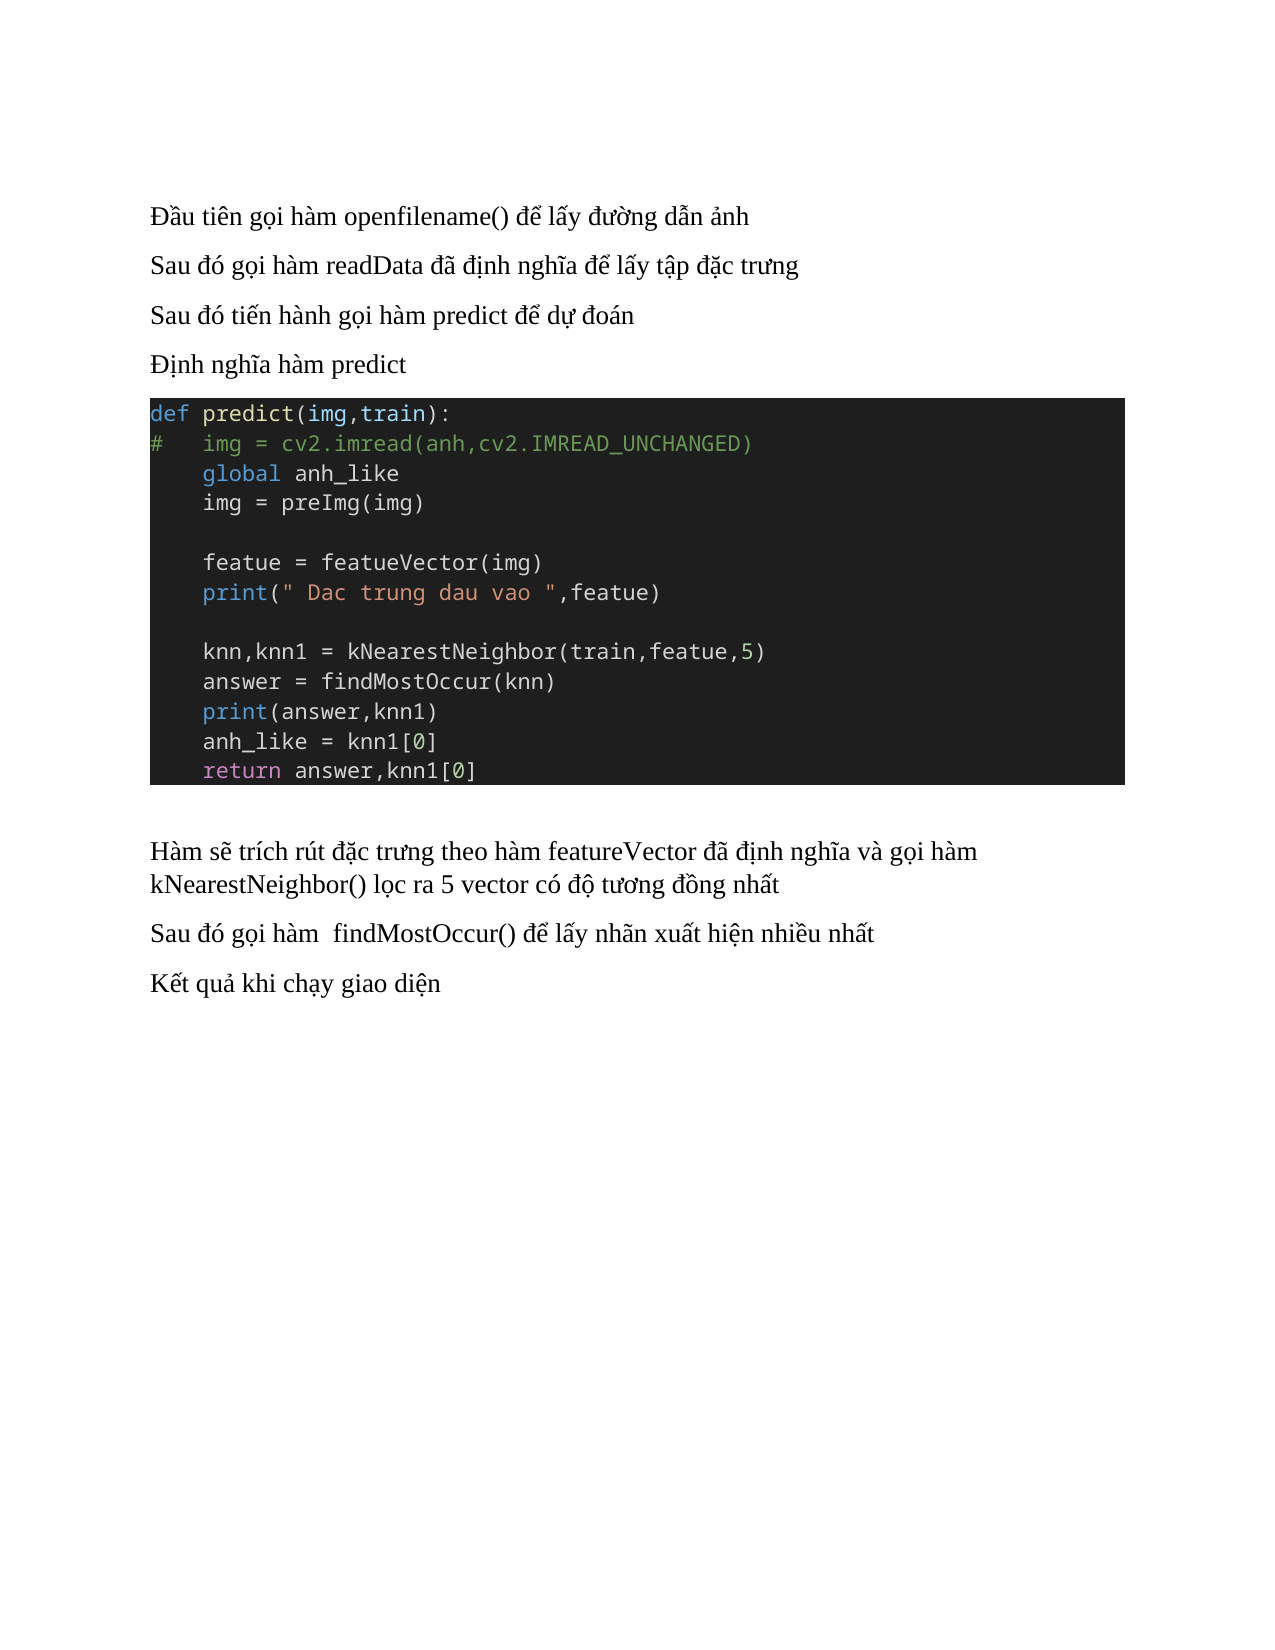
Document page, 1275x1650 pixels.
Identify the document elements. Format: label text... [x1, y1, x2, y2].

text Kết quả khi chạy giao diện [150, 967, 1125, 998]
text featue = featueVector(img) [150, 547, 1125, 577]
text img = preImg(img) [150, 487, 1125, 517]
text Định nghĩa hàm predict [150, 348, 1125, 379]
text Hàm sẽ trích rút đặc trưng theo hàm featureVector đã định nghĩa và gọi hàm kNearestNeighbor() lọc ra 5 vector có độ tương đồng nhất [150, 835, 1125, 899]
text def predict(img,train): [150, 398, 1125, 428]
text return answer,knn1[0] [150, 755, 1125, 785]
text # img = cv2.imread(anh,cv2.IMREAD_UNCHANGED) [150, 428, 1125, 457]
text Sau đó tiến hành gọi hàm predict để dự đoán [150, 299, 1125, 330]
text print(answer,knn1) [150, 696, 1125, 726]
text print(" Dac trung dau vao ",featue) [150, 577, 1125, 606]
text knn,knn1 = kNearestNeighbor(train,featue,5) [150, 636, 1125, 666]
text anh_like = knn1[0] [150, 726, 1125, 755]
text global anh_like [150, 457, 1125, 487]
text answer = findMostOccur(knn) [150, 666, 1125, 696]
text Đầu tiên gọi hàm openfilename() để lấy đường dẫn ảnh [150, 199, 1125, 231]
text Sau đó gọi hàm readData đã định nghĩa để lấy tập đặc trưng [150, 249, 1125, 280]
text Sau đó gọi hàm findMostOccur() để lấy nhãn xuất hiện nhiều nhất [150, 917, 1125, 948]
